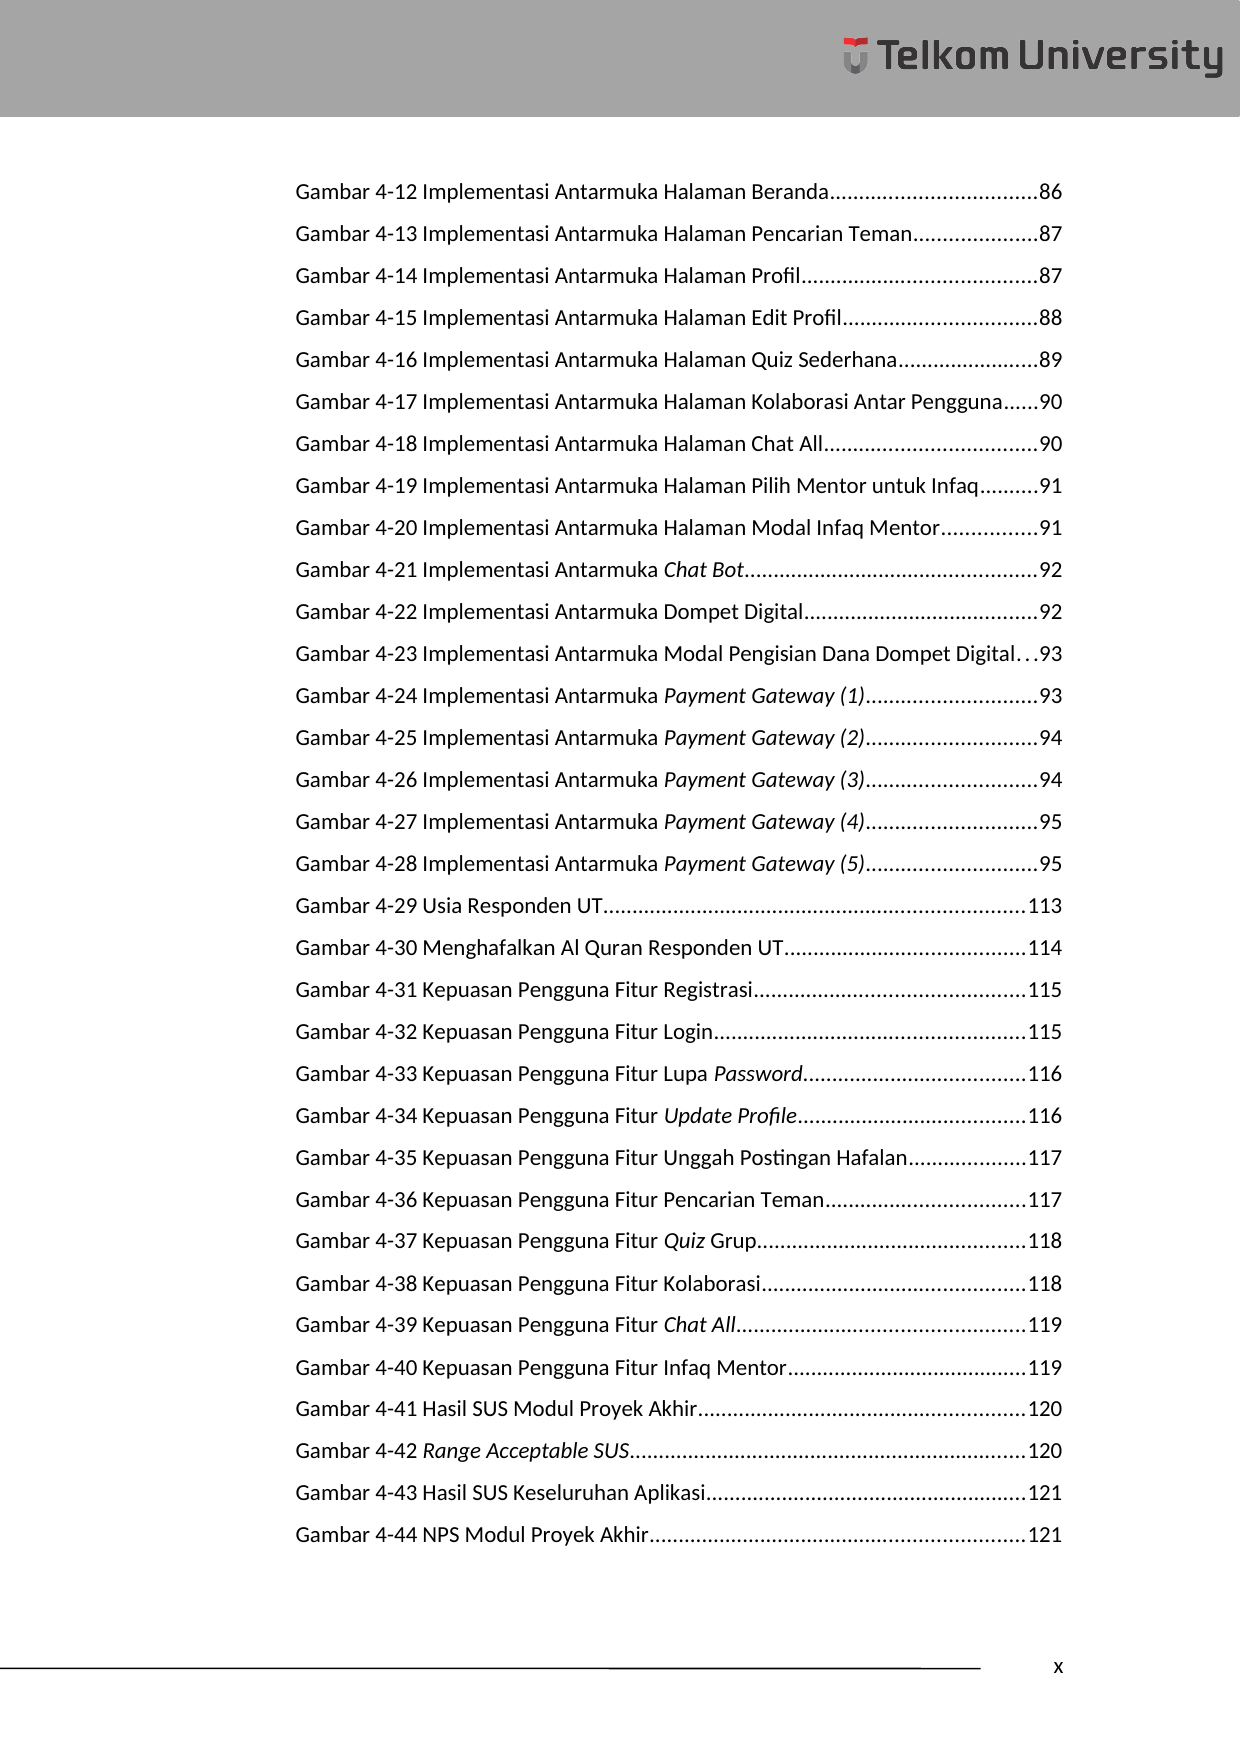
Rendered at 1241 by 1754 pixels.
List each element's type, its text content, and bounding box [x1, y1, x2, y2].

text Gambar 4-31 Kepuasan Pengguna Fitur Registrasi 115 [295, 975, 1063, 1003]
text Gambar 4-12 Implementasi Antarmuka Halaman Beranda 86 [295, 177, 1063, 205]
text Gambar 4-35 Kepuasan Pengguna Fitur Unggah Postingan Hafalan 117 [295, 1143, 1063, 1171]
picture [843, 37, 1223, 78]
text Gambar 4-23 Implementasi Antarmuka Modal Pengisian Dana Dompet Digital 93 [295, 639, 1063, 667]
text Gambar 4-20 Implementasi Antarmuka Halaman Modal Infaq Mentor 91 [295, 513, 1063, 541]
text Gambar 4-16 Implementasi Antarmuka Halaman Quiz Sederhana 89 [295, 345, 1063, 373]
text Gambar 4-32 Kepuasan Pengguna Fitur Login 115 [295, 1017, 1063, 1045]
text Gambar 4-27 Implementasi Antarmuka Payment Gateway (4) 95 [295, 807, 1063, 835]
text Gambar 4-15 Implementasi Antarmuka Halaman Edit Profil 88 [295, 303, 1063, 331]
text Gambar 4-41 Hasil SUS Modul Proyek Akhir 120 [295, 1394, 1063, 1423]
text Gambar 4-44 NPS Modul Proyek Akhir 121 [295, 1521, 1063, 1548]
text Gambar 4-25 Implementasi Antarmuka Payment Gateway (2) 94 [295, 723, 1063, 751]
text Gambar 4-21 Implementasi Antarmuka Chat Bot 92 [295, 555, 1063, 583]
text Gambar 4-30 Menghafalkan Al Quran Responden UT 114 [295, 933, 1063, 961]
text Gambar 4-18 Implementasi Antarmuka Halaman Chat All 90 [295, 429, 1063, 457]
text Gambar 4-24 Implementasi Antarmuka Payment Gateway (1) 93 [295, 681, 1063, 709]
text Gambar 4-37 Kepuasan Pengguna Fitur Quiz Grup 118 [295, 1227, 1063, 1255]
text Gambar 4-22 Implementasi Antarmuka Dompet Digital 92 [295, 597, 1063, 625]
text Gambar 4-19 Implementasi Antarmuka Halaman Pilih Mentor untuk Infaq 91 [295, 471, 1063, 499]
text Gambar 4-40 Kepuasan Pengguna Fitur Infaq Mentor 119 [295, 1353, 1063, 1381]
text Gambar 4-42 Range Acceptable SUS 120 [295, 1437, 1063, 1464]
text Gambar 4-38 Kepuasan Pengguna Fitur Kolaborasi 118 [295, 1269, 1063, 1297]
text Gambar 4-13 Implementasi Antarmuka Halaman Pencarian Teman 87 [295, 219, 1063, 247]
text Gambar 4-29 Usia Responden UT 113 [295, 891, 1063, 919]
text Gambar 4-39 Kepuasan Pengguna Fitur Chat All 119 [295, 1311, 1063, 1339]
text Gambar 4-34 Kepuasan Pengguna Fitur Update Profile 116 [295, 1101, 1063, 1129]
text Gambar 4-17 Implementasi Antarmuka Halaman Kolaborasi Antar Pengguna 90 [295, 387, 1063, 415]
text Gambar 4-26 Implementasi Antarmuka Payment Gateway (3) 94 [295, 765, 1063, 793]
text Gambar 4-43 Hasil SUS Keseluruhan Aplikasi 121 [295, 1478, 1063, 1507]
text Gambar 4-28 Implementasi Antarmuka Payment Gateway (5) 95 [295, 849, 1063, 877]
text Gambar 4-33 Kepuasan Pengguna Fitur Lupa Password 116 [295, 1059, 1063, 1087]
text Gambar 4-36 Kepuasan Pengguna Fitur Pencarian Teman 117 [295, 1185, 1063, 1213]
text Gambar 4-14 Implementasi Antarmuka Halaman Profil 87 [295, 261, 1063, 289]
